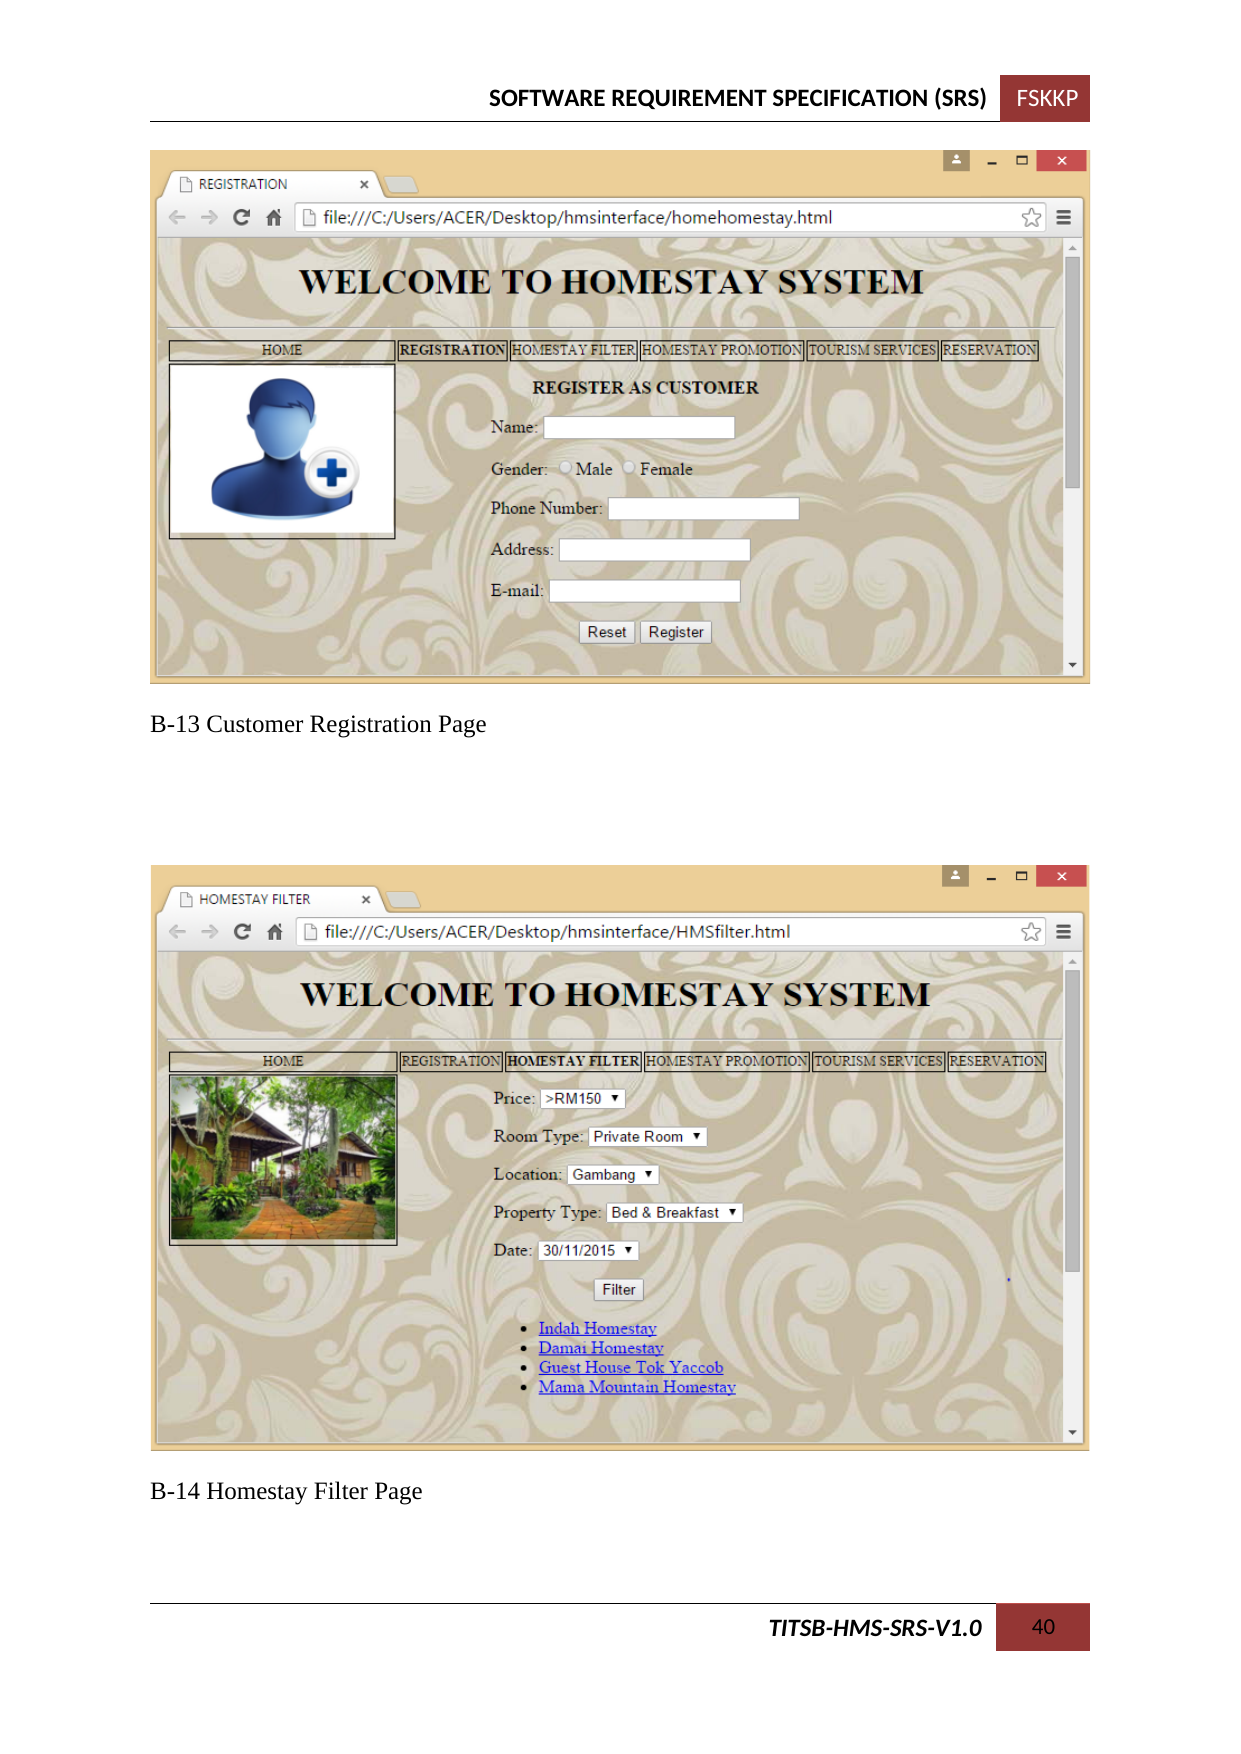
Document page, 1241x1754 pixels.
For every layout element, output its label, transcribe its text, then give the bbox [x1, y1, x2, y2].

text B-14 Homestay Filter Page [150, 1476, 1090, 1505]
text B-13 Customer Registration Page [150, 709, 1090, 738]
picture [150, 865, 1090, 1451]
picture [150, 150, 1091, 684]
